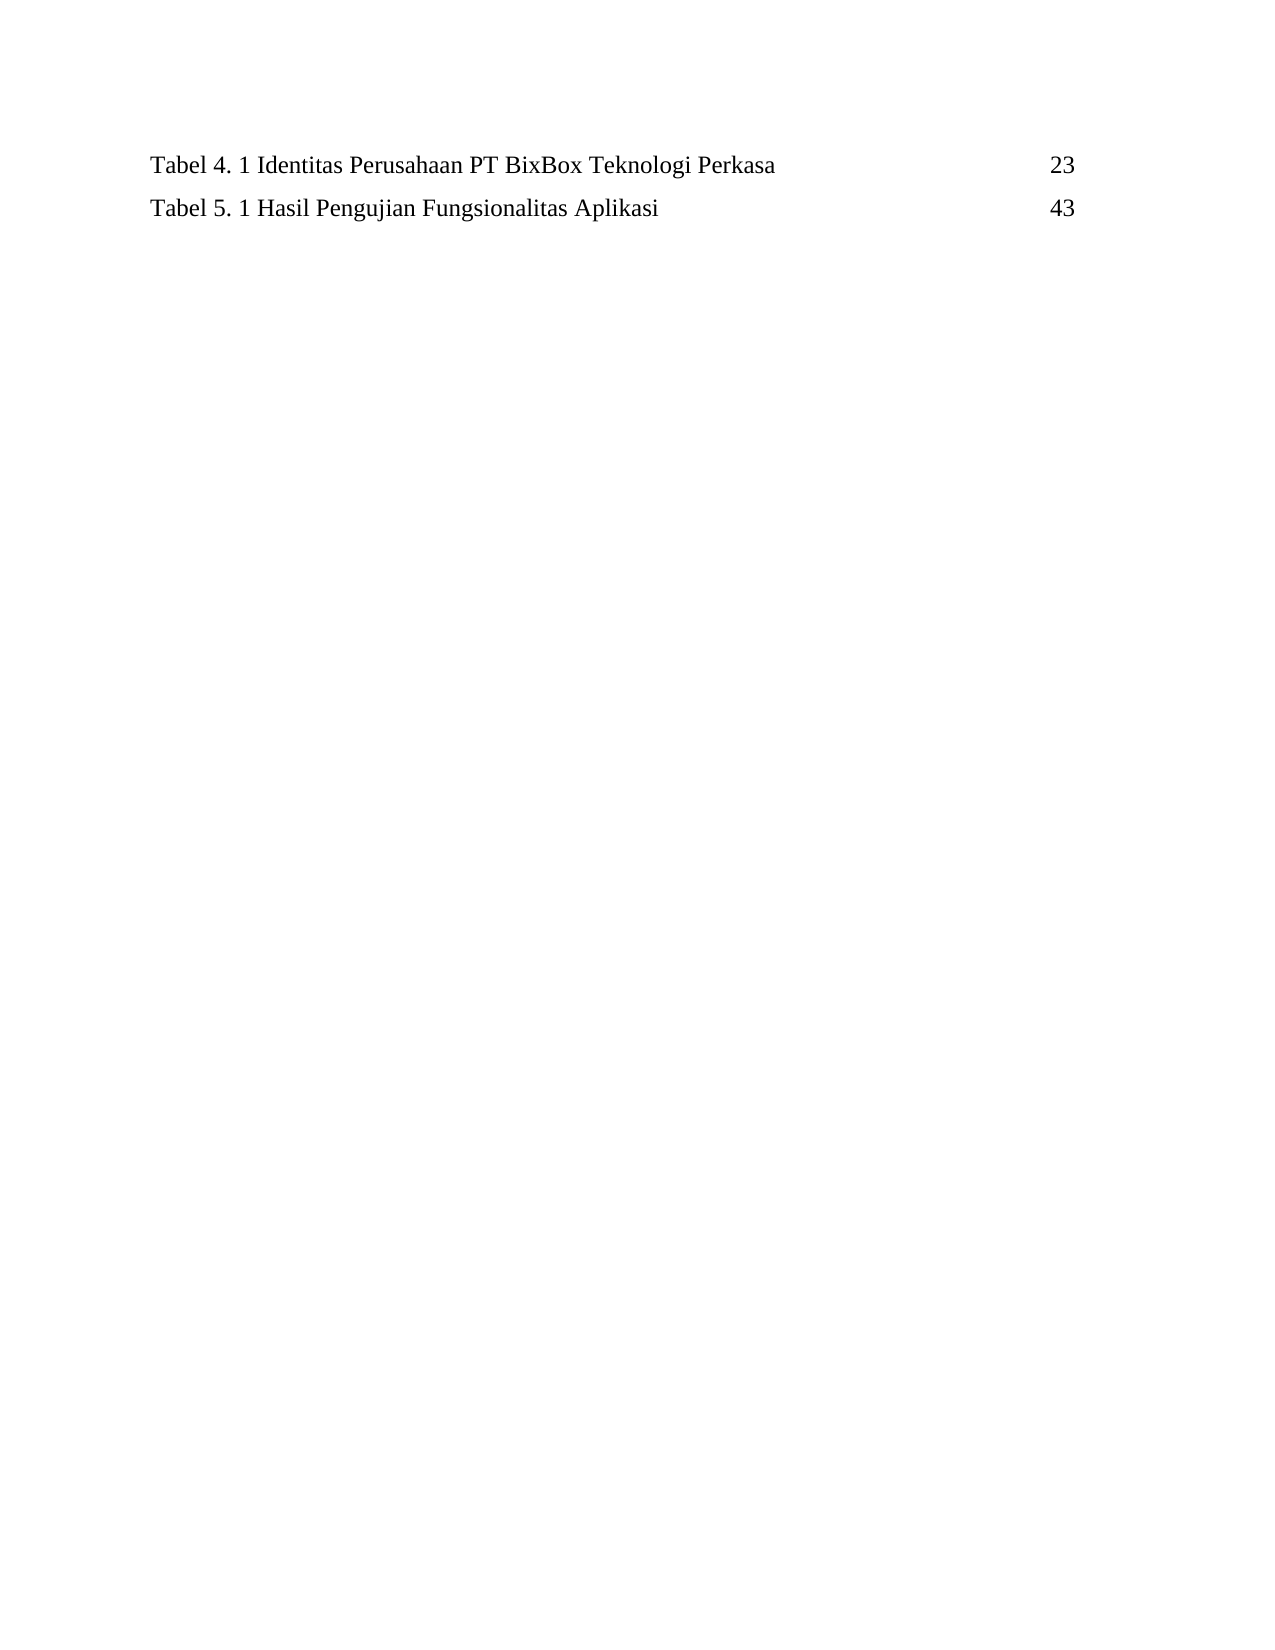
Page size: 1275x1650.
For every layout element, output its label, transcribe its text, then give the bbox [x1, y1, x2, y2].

text Tabel 4. 1 Identitas Perusahaan PT BixBox Teknologi Perkasa 23 [150, 150, 1125, 179]
text Tabel 5. 1 Hasil Pengujian Fungsionalitas Aplikasi 43 [150, 193, 1125, 222]
